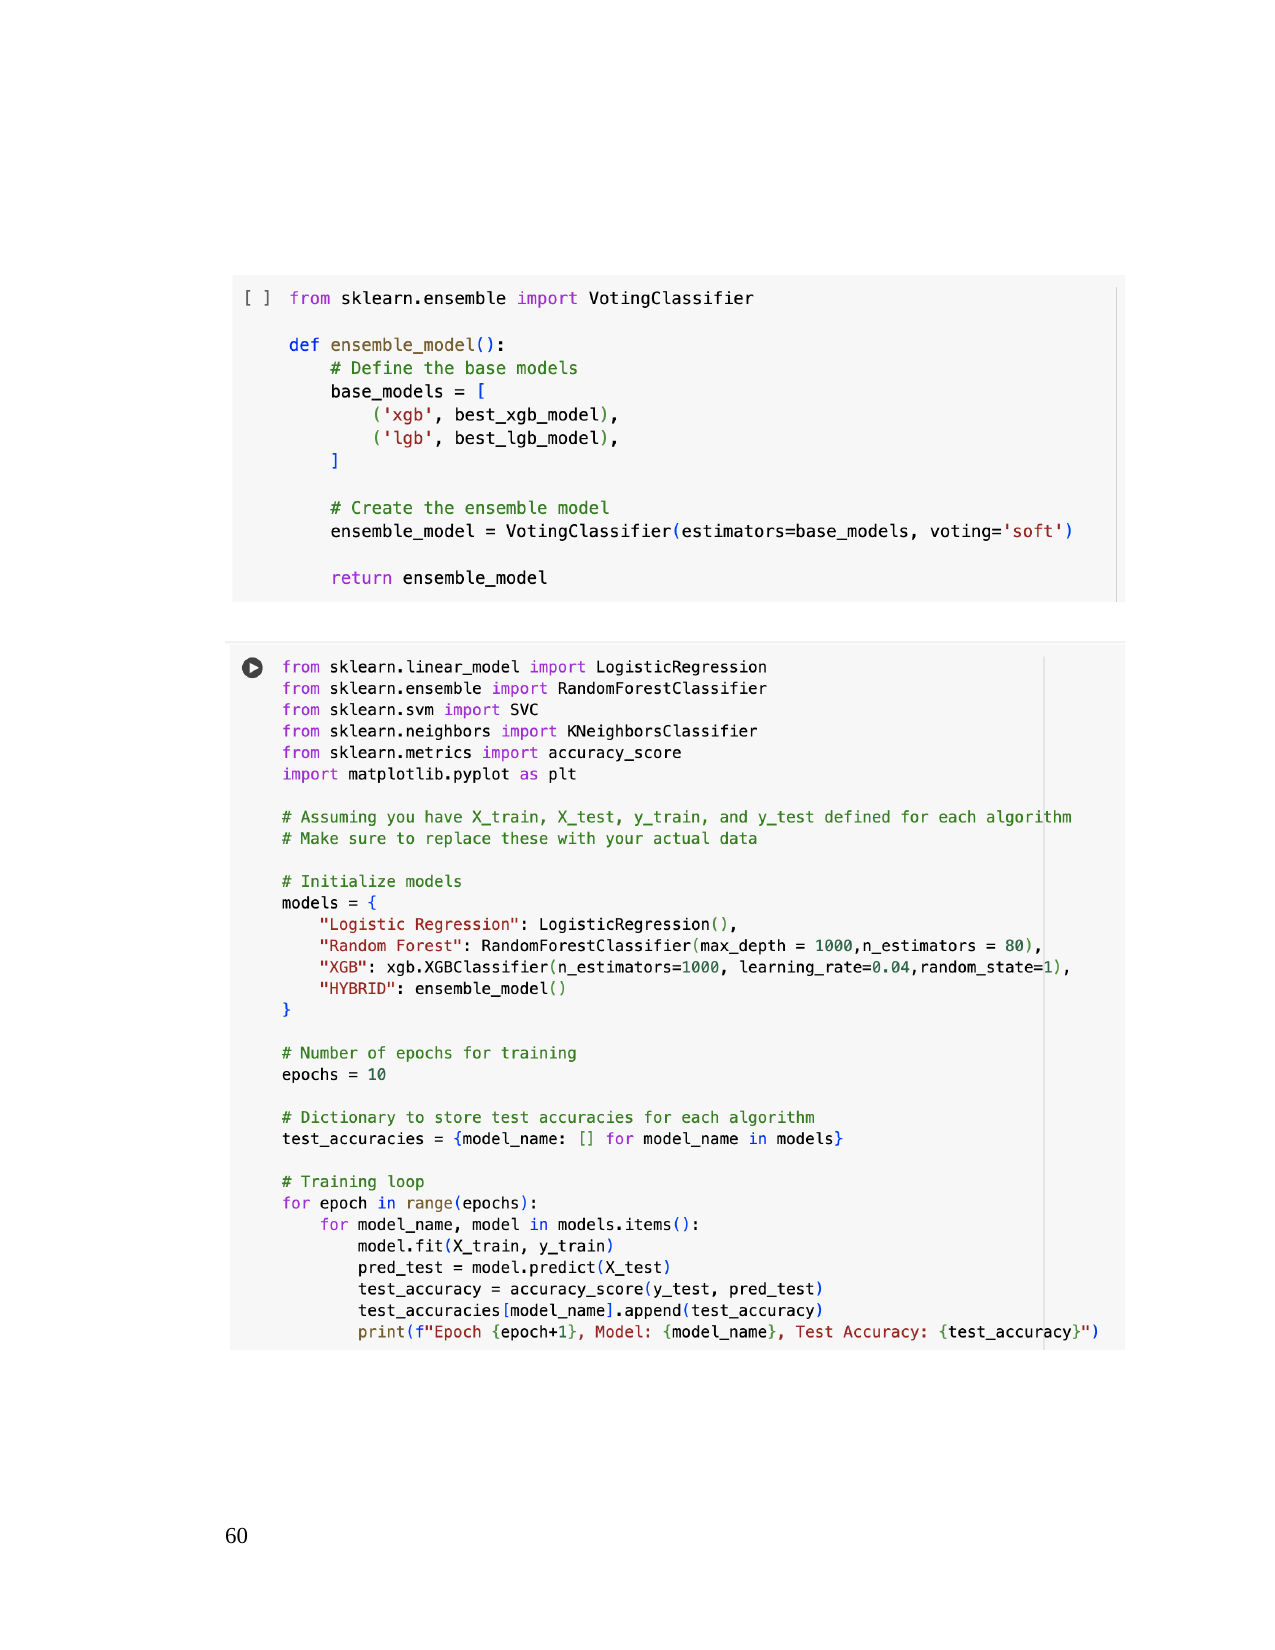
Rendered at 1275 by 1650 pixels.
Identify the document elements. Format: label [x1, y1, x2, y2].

picture [225, 641, 1125, 1350]
picture [225, 269, 1125, 611]
